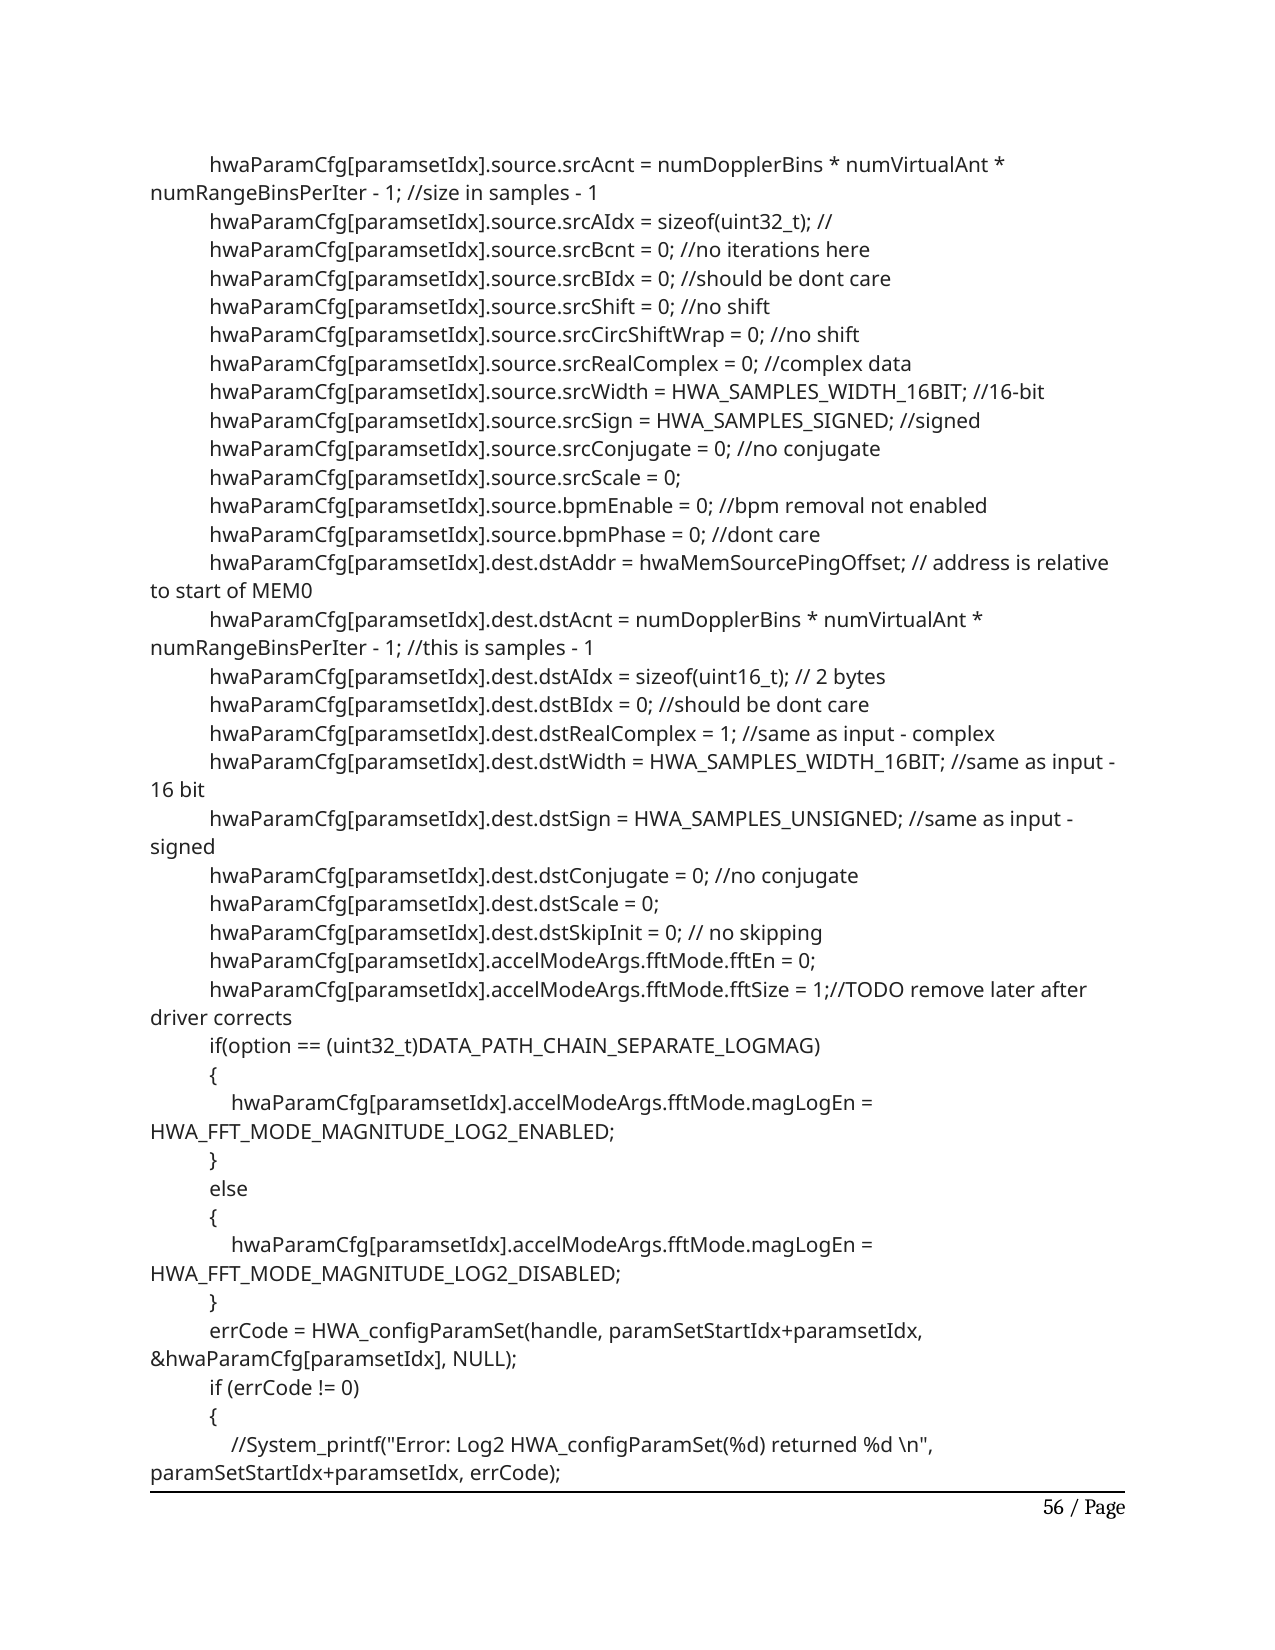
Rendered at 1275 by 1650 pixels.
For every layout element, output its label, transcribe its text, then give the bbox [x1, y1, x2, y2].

text hwaParamCfg[paramsetIdx].dest.dstAcnt = numDopplerBins * numVirtualAnt * numRangeBinsPerIter - 1; //this is samples - 1 [150, 605, 1125, 662]
text { [150, 1202, 1125, 1231]
text } [150, 1287, 1125, 1316]
text hwaParamCfg[paramsetIdx].source.srcBIdx = 0; //should be dont care [150, 264, 1125, 292]
text hwaParamCfg[paramsetIdx].source.srcCircShiftWrap = 0; //no shift [150, 321, 1125, 349]
text hwaParamCfg[paramsetIdx].accelModeArgs.fftMode.magLogEn = HWA_FFT_MODE_MAGNITUDE_LOG2_ENABLED; [150, 1088, 1125, 1145]
text hwaParamCfg[paramsetIdx].source.srcConjugate = 0; //no conjugate [150, 434, 1125, 463]
text hwaParamCfg[paramsetIdx].dest.dstAddr = hwaMemSourcePingOffset; // address is relative to start of MEM0 [150, 548, 1125, 605]
text hwaParamCfg[paramsetIdx].accelModeArgs.fftMode.fftEn = 0; [150, 946, 1125, 975]
text if(option == (uint32_t)DATA_PATH_CHAIN_SEPARATE_LOGMAG) [150, 1032, 1125, 1060]
text hwaParamCfg[paramsetIdx].source.srcAcnt = numDopplerBins * numVirtualAnt * numRangeBinsPerIter - 1; //size in samples - 1 [150, 150, 1125, 207]
text hwaParamCfg[paramsetIdx].accelModeArgs.fftMode.fftSize = 1;//TODO remove later after driver corrects [150, 975, 1125, 1032]
text else [150, 1174, 1125, 1202]
text hwaParamCfg[paramsetIdx].dest.dstBIdx = 0; //should be dont care [150, 690, 1125, 719]
text hwaParamCfg[paramsetIdx].accelModeArgs.fftMode.magLogEn = HWA_FFT_MODE_MAGNITUDE_LOG2_DISABLED; [150, 1231, 1125, 1287]
text hwaParamCfg[paramsetIdx].source.srcAIdx = sizeof(uint32_t); // [150, 207, 1125, 235]
text errCode = HWA_configParamSet(handle, paramSetStartIdx+paramsetIdx, &hwaParamCfg[paramsetIdx], NULL); [150, 1316, 1125, 1373]
text hwaParamCfg[paramsetIdx].dest.dstScale = 0; [150, 889, 1125, 918]
text hwaParamCfg[paramsetIdx].source.srcBcnt = 0; //no iterations here [150, 235, 1125, 264]
text hwaParamCfg[paramsetIdx].source.srcRealComplex = 0; //complex data [150, 349, 1125, 377]
text if (errCode != 0) [150, 1373, 1125, 1401]
text { [150, 1060, 1125, 1088]
text { [150, 1401, 1125, 1430]
text hwaParamCfg[paramsetIdx].dest.dstSkipInit = 0; // no skipping [150, 918, 1125, 946]
text hwaParamCfg[paramsetIdx].source.srcSign = HWA_SAMPLES_SIGNED; //signed [150, 406, 1125, 434]
text hwaParamCfg[paramsetIdx].source.bpmPhase = 0; //dont care [150, 520, 1125, 548]
text hwaParamCfg[paramsetIdx].source.srcWidth = HWA_SAMPLES_WIDTH_16BIT; //16-bit [150, 377, 1125, 406]
text hwaParamCfg[paramsetIdx].dest.dstConjugate = 0; //no conjugate [150, 861, 1125, 889]
text hwaParamCfg[paramsetIdx].dest.dstWidth = HWA_SAMPLES_WIDTH_16BIT; //same as input - 16 bit [150, 747, 1125, 804]
text hwaParamCfg[paramsetIdx].dest.dstAIdx = sizeof(uint16_t); // 2 bytes [150, 662, 1125, 690]
text hwaParamCfg[paramsetIdx].source.bpmEnable = 0; //bpm removal not enabled [150, 491, 1125, 520]
text hwaParamCfg[paramsetIdx].source.srcShift = 0; //no shift [150, 292, 1125, 321]
text hwaParamCfg[paramsetIdx].dest.dstRealComplex = 1; //same as input - complex [150, 719, 1125, 747]
text hwaParamCfg[paramsetIdx].source.srcScale = 0; [150, 463, 1125, 491]
text hwaParamCfg[paramsetIdx].dest.dstSign = HWA_SAMPLES_UNSIGNED; //same as input - signed [150, 804, 1125, 861]
text //System_printf("Error: Log2 HWA_configParamSet(%d) returned %d \n", paramSetStartIdx+paramsetIdx, errCode); [150, 1430, 1125, 1487]
text } [150, 1145, 1125, 1174]
